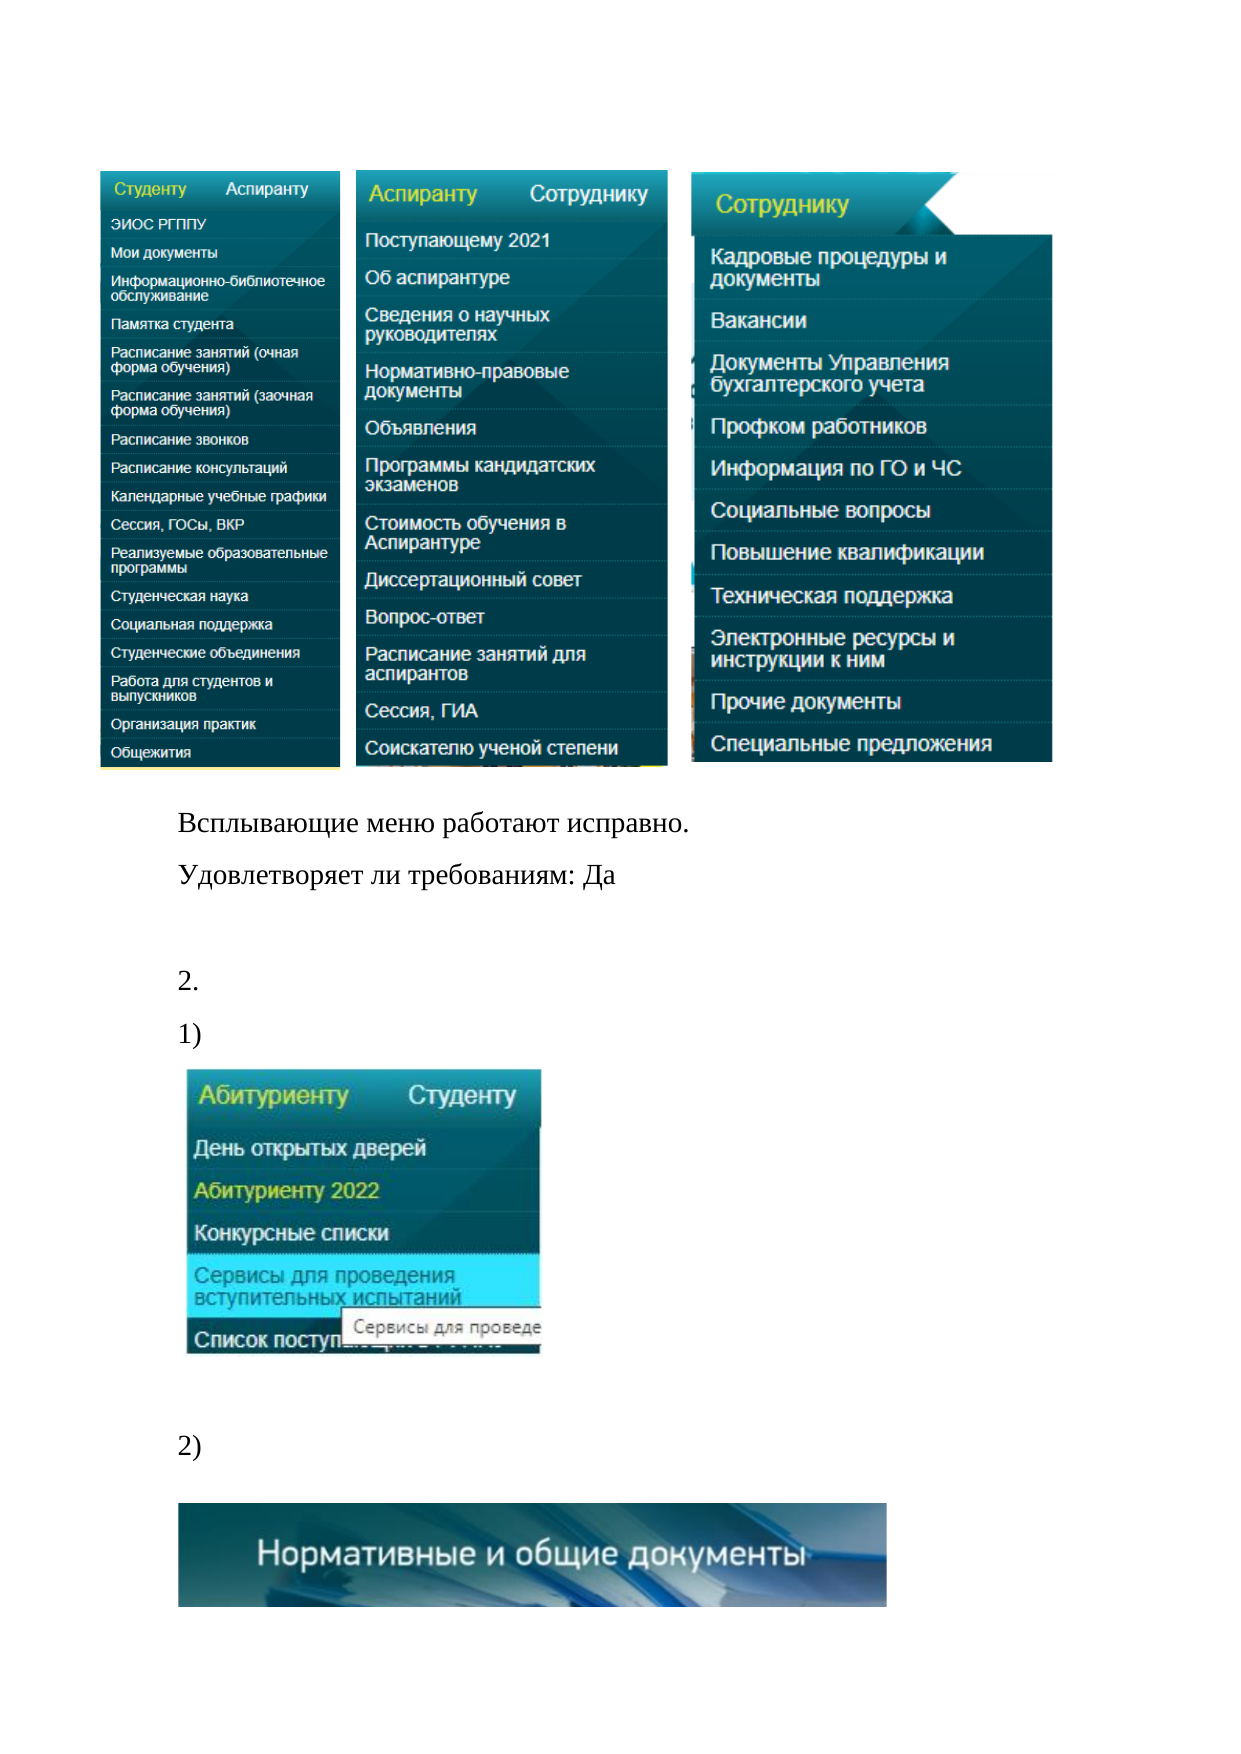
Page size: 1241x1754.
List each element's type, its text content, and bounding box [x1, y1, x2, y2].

text Всплывающие меню работают исправно. [177, 805, 1152, 838]
picture [209, 548, 222, 558]
picture [239, 465, 245, 473]
picture [712, 694, 786, 713]
picture [180, 364, 187, 375]
picture [197, 350, 213, 357]
picture [274, 650, 295, 657]
picture [246, 650, 262, 659]
picture [210, 493, 217, 504]
picture [197, 437, 205, 444]
picture [944, 633, 954, 645]
picture [203, 364, 220, 372]
picture [141, 750, 145, 760]
picture [220, 493, 228, 501]
picture [225, 437, 248, 444]
picture [396, 650, 438, 660]
picture [759, 591, 837, 603]
picture [579, 1536, 586, 1542]
picture [176, 622, 190, 629]
picture [129, 650, 134, 659]
picture [124, 693, 131, 700]
picture [539, 646, 547, 660]
picture [801, 506, 839, 517]
picture [356, 170, 668, 492]
picture [197, 465, 213, 473]
picture [408, 576, 429, 590]
picture [557, 519, 566, 529]
picture [283, 550, 288, 558]
picture [190, 407, 195, 415]
picture [161, 622, 173, 629]
picture [137, 407, 151, 415]
picture [691, 172, 1056, 762]
picture [181, 721, 194, 732]
picture [135, 593, 146, 603]
picture [366, 741, 376, 753]
picture [858, 739, 868, 751]
picture [871, 739, 991, 755]
picture [128, 593, 134, 603]
picture [295, 393, 304, 400]
picture [253, 494, 261, 501]
picture [245, 493, 250, 501]
picture [441, 704, 451, 717]
picture [245, 622, 272, 629]
picture [164, 693, 183, 700]
picture [458, 613, 485, 623]
picture [157, 393, 186, 400]
picture [519, 650, 536, 660]
picture [158, 565, 176, 572]
picture [871, 506, 931, 522]
picture [712, 588, 724, 603]
picture [216, 393, 226, 400]
picture [129, 493, 141, 501]
picture [142, 493, 156, 503]
picture [136, 693, 150, 702]
picture [184, 1068, 543, 1357]
picture [512, 744, 525, 754]
picture [135, 650, 146, 659]
picture [131, 550, 152, 558]
picture [194, 522, 207, 529]
picture [121, 676, 134, 686]
picture [847, 506, 868, 517]
picture [141, 565, 155, 575]
picture [434, 480, 458, 491]
picture [159, 493, 175, 504]
picture [378, 650, 396, 660]
picture [237, 622, 243, 632]
picture [426, 519, 461, 529]
picture [273, 550, 280, 558]
picture [120, 622, 127, 629]
picture [260, 393, 276, 400]
picture [216, 678, 222, 687]
picture [122, 465, 134, 473]
picture [136, 721, 159, 729]
picture [379, 707, 408, 717]
picture [118, 719, 125, 732]
picture [165, 721, 177, 729]
picture [172, 550, 188, 558]
picture [302, 494, 308, 501]
picture [480, 744, 509, 757]
picture [392, 744, 403, 754]
picture [499, 576, 526, 586]
picture [411, 707, 418, 717]
picture [158, 465, 186, 473]
picture [316, 550, 322, 558]
picture [242, 721, 255, 729]
picture [523, 744, 541, 754]
picture [421, 744, 458, 754]
picture [815, 655, 823, 667]
picture [148, 750, 168, 757]
picture [180, 407, 187, 418]
picture [178, 678, 183, 686]
picture [712, 655, 812, 671]
picture [366, 669, 468, 684]
picture [207, 407, 220, 415]
picture [118, 748, 128, 757]
picture [246, 678, 251, 686]
picture [367, 536, 407, 549]
picture [431, 613, 455, 623]
picture [454, 704, 478, 717]
picture [112, 693, 121, 700]
picture [437, 538, 458, 553]
picture [166, 678, 171, 688]
picture [880, 460, 891, 475]
picture [366, 647, 377, 660]
picture [365, 573, 407, 589]
picture [832, 655, 840, 667]
picture [852, 464, 873, 475]
picture [142, 393, 154, 400]
picture [185, 593, 192, 601]
picture [142, 465, 154, 472]
picture [261, 550, 270, 558]
picture [505, 519, 549, 529]
picture [119, 436, 131, 444]
picture [366, 610, 429, 627]
picture [916, 464, 924, 475]
picture [458, 538, 480, 553]
picture [225, 622, 234, 631]
picture [191, 593, 200, 601]
picture [112, 565, 129, 575]
picture [271, 493, 282, 504]
picture [211, 648, 226, 657]
picture [142, 437, 154, 444]
text 2. [177, 963, 1152, 997]
picture [712, 630, 722, 634]
picture [534, 576, 547, 586]
picture [846, 591, 952, 608]
picture [467, 516, 501, 534]
picture [421, 707, 429, 717]
picture [366, 704, 377, 717]
picture [723, 591, 756, 603]
picture [143, 522, 155, 529]
picture [235, 350, 249, 357]
picture [135, 622, 148, 632]
picture [222, 593, 242, 604]
picture [847, 655, 884, 667]
picture [217, 721, 234, 729]
picture [267, 678, 272, 686]
picture [225, 465, 232, 475]
picture [419, 461, 468, 471]
picture [201, 622, 217, 631]
picture [307, 550, 312, 558]
picture [157, 437, 186, 444]
text 1) [177, 1016, 1152, 1049]
picture [168, 362, 180, 372]
picture [377, 519, 427, 529]
picture [472, 576, 485, 586]
picture [547, 744, 618, 754]
text 2) [177, 1428, 1152, 1462]
picture [439, 576, 469, 590]
picture [179, 565, 187, 572]
picture [223, 678, 229, 685]
picture [478, 650, 516, 660]
picture [221, 550, 240, 561]
picture [927, 548, 984, 564]
picture [461, 744, 474, 754]
picture [230, 491, 237, 500]
picture [162, 550, 169, 559]
picture [791, 697, 901, 713]
picture [265, 465, 287, 476]
picture [853, 633, 935, 650]
text Удовлетворяет ли требованиям: Да [177, 857, 1152, 891]
picture [711, 736, 798, 755]
picture [553, 650, 585, 663]
picture [197, 393, 213, 400]
picture [885, 544, 924, 564]
picture [410, 538, 434, 553]
picture [177, 1503, 886, 1607]
picture [216, 350, 226, 357]
picture [712, 544, 831, 559]
picture [183, 494, 198, 501]
picture [379, 744, 389, 754]
picture [235, 393, 249, 400]
picture [366, 516, 376, 528]
picture [476, 461, 595, 474]
picture [223, 520, 237, 529]
picture [190, 364, 200, 372]
picture [185, 650, 206, 657]
picture [801, 739, 850, 751]
picture [892, 460, 907, 475]
picture [309, 493, 326, 501]
picture [165, 593, 170, 601]
picture [545, 576, 572, 586]
picture [112, 492, 126, 501]
picture [711, 632, 845, 650]
picture [217, 622, 226, 631]
picture [287, 491, 302, 504]
picture [403, 744, 418, 754]
picture [191, 550, 198, 557]
picture [447, 424, 476, 434]
picture [839, 548, 882, 559]
picture [168, 405, 180, 415]
picture [246, 550, 253, 558]
picture [209, 721, 214, 732]
picture [100, 171, 341, 418]
picture [292, 550, 303, 558]
picture [441, 650, 471, 660]
picture [176, 750, 186, 757]
